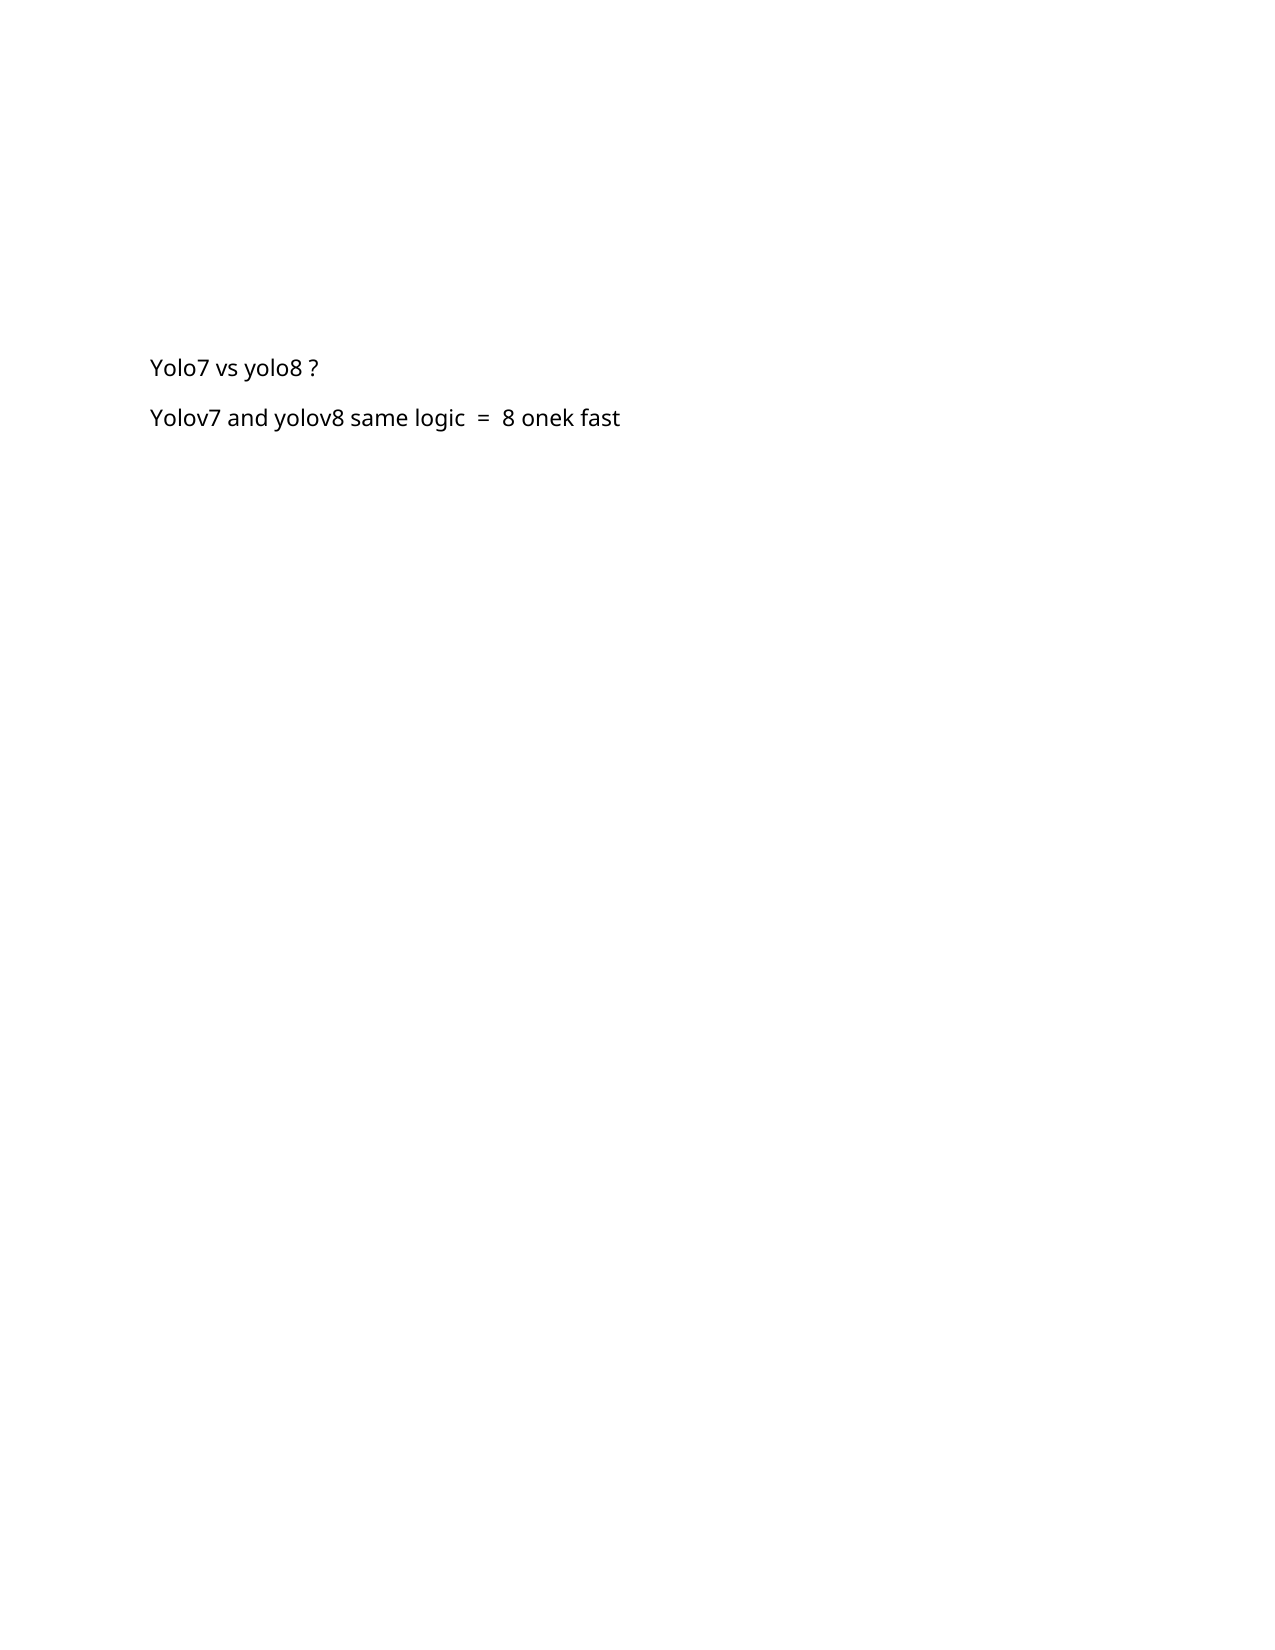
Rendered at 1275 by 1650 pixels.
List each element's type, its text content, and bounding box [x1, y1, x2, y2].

text Yolo7 vs yolo8 ? [150, 352, 1125, 383]
text Yolov7 and yolov8 same logic = 8 onek fast [150, 402, 1125, 433]
